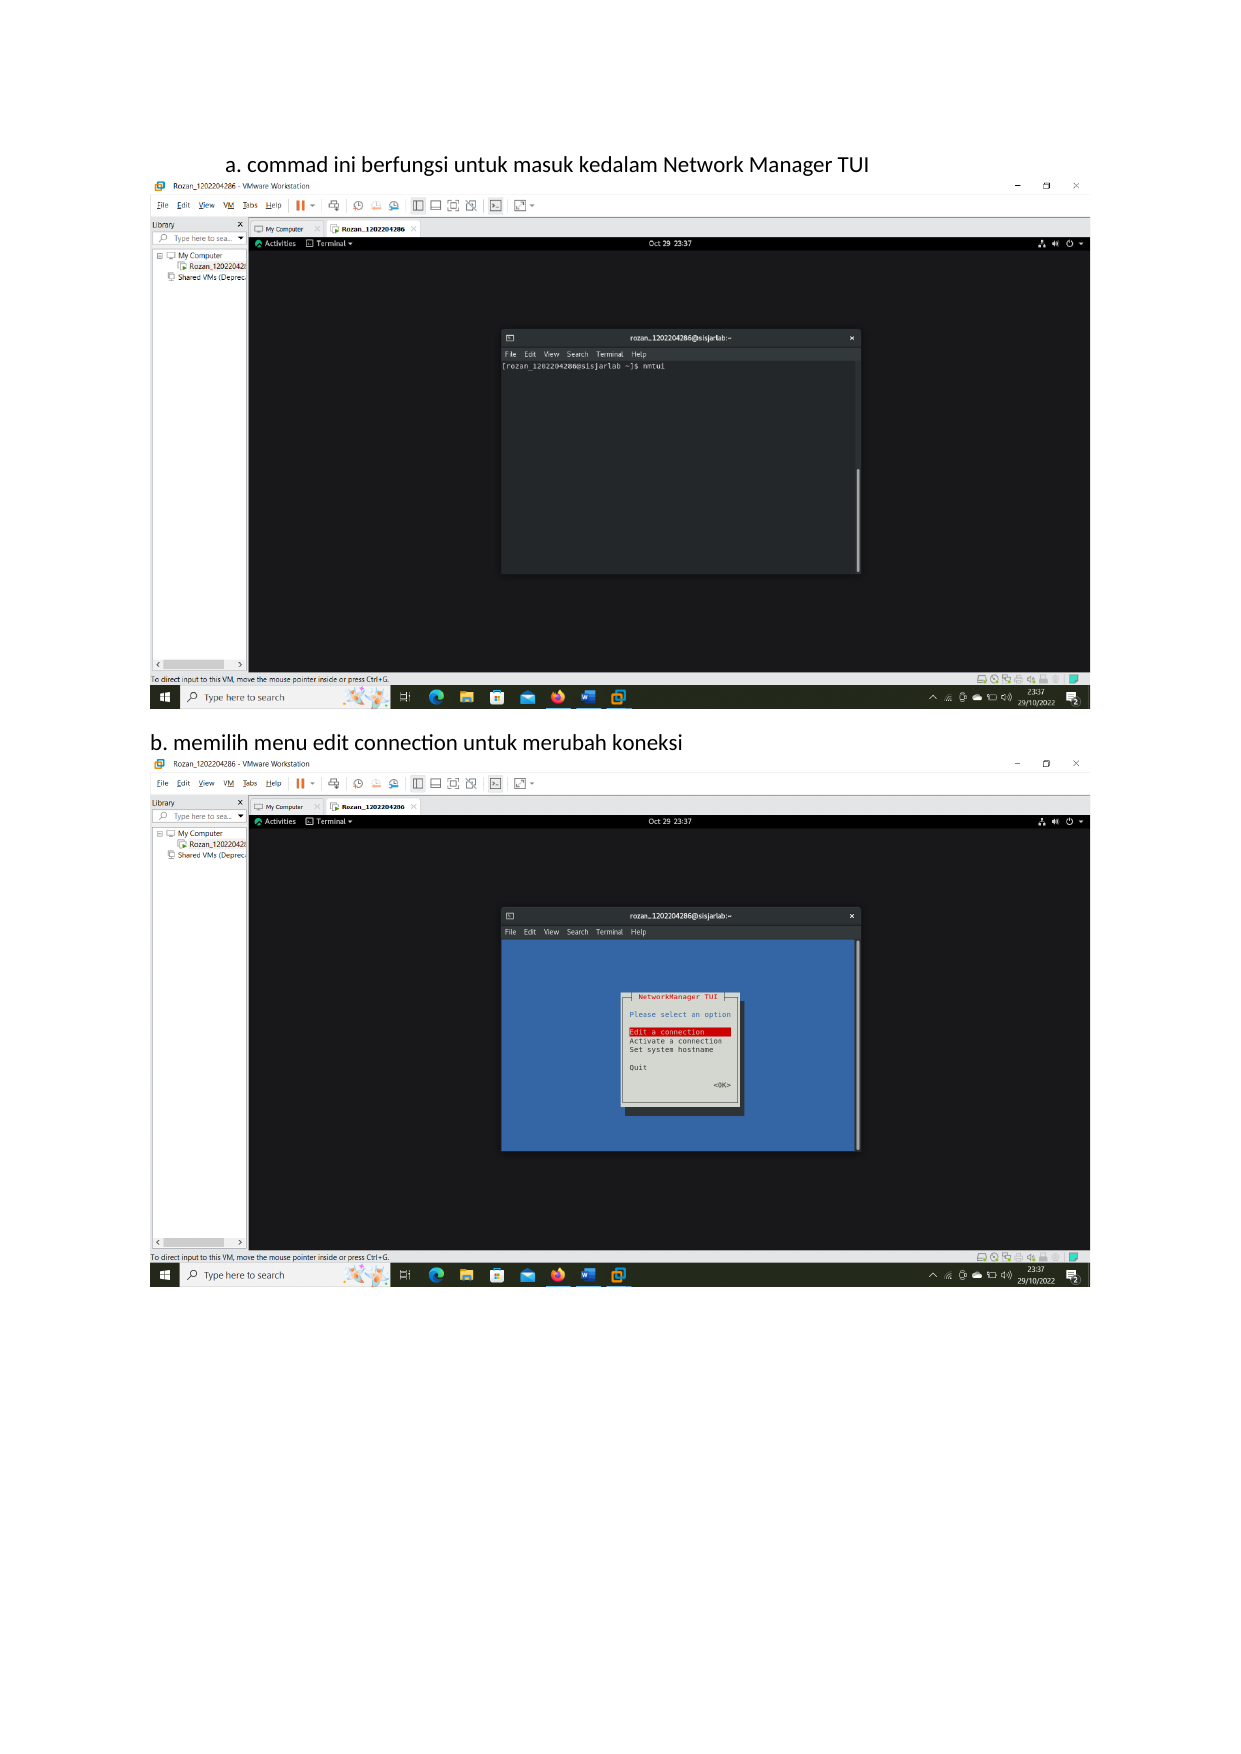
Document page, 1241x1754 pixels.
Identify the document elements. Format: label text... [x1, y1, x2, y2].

text a. commad ini berfungsi untuk masuk kedalam Network Manager TUI [150, 150, 1090, 180]
text b. memilih menu edit connection untuk merubah koneksi [150, 728, 1090, 758]
picture [150, 758, 1091, 1287]
picture [150, 180, 1091, 709]
